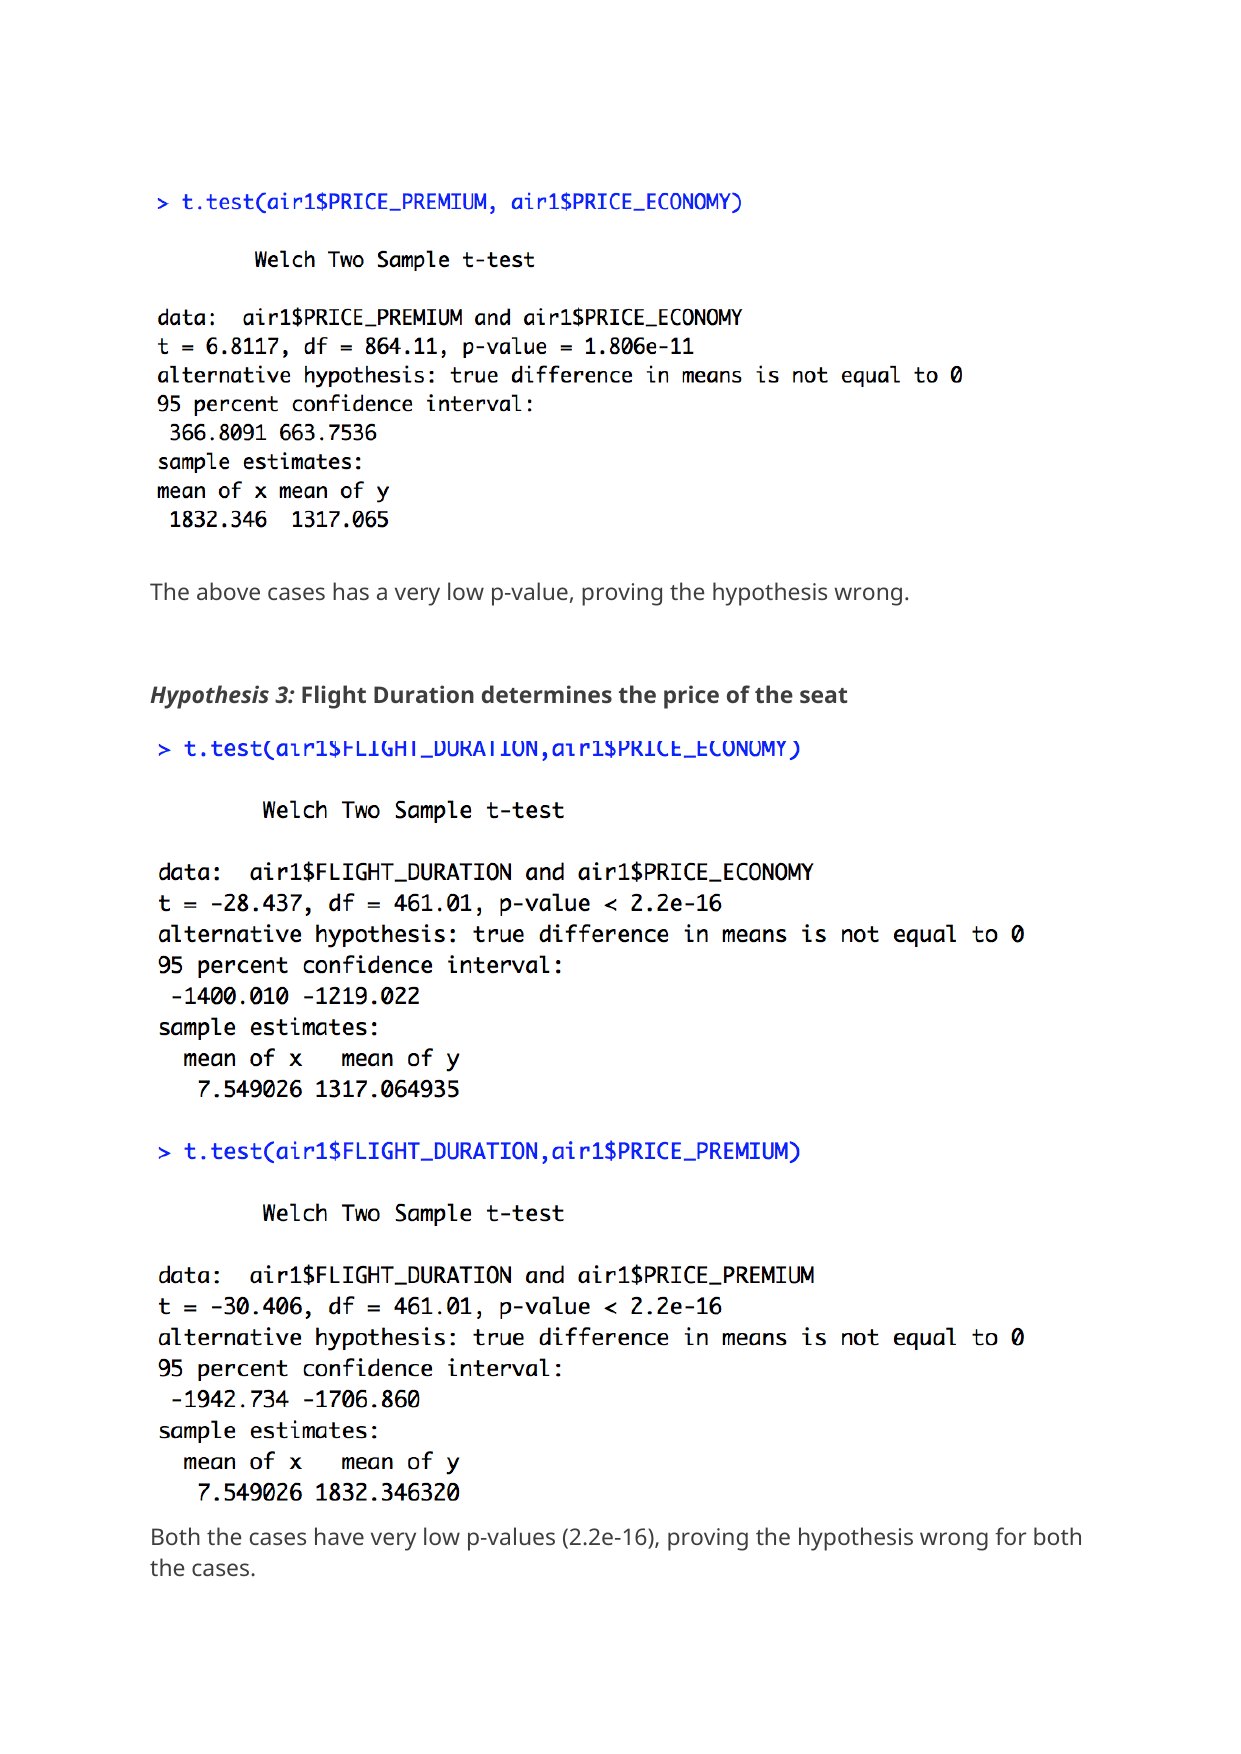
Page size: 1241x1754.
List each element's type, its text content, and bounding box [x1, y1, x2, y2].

picture [150, 181, 984, 545]
text The above cases has a very low p-value, proving the hypothesis wrong. [150, 576, 1090, 607]
picture [150, 741, 1059, 1521]
text Hypothesis 3: Flight Duration determines the price of the seat [150, 679, 1090, 710]
text Both the cases have very low p-values (2.2e-16), proving the hypothesis wrong for both the cases. [150, 1521, 1090, 1583]
